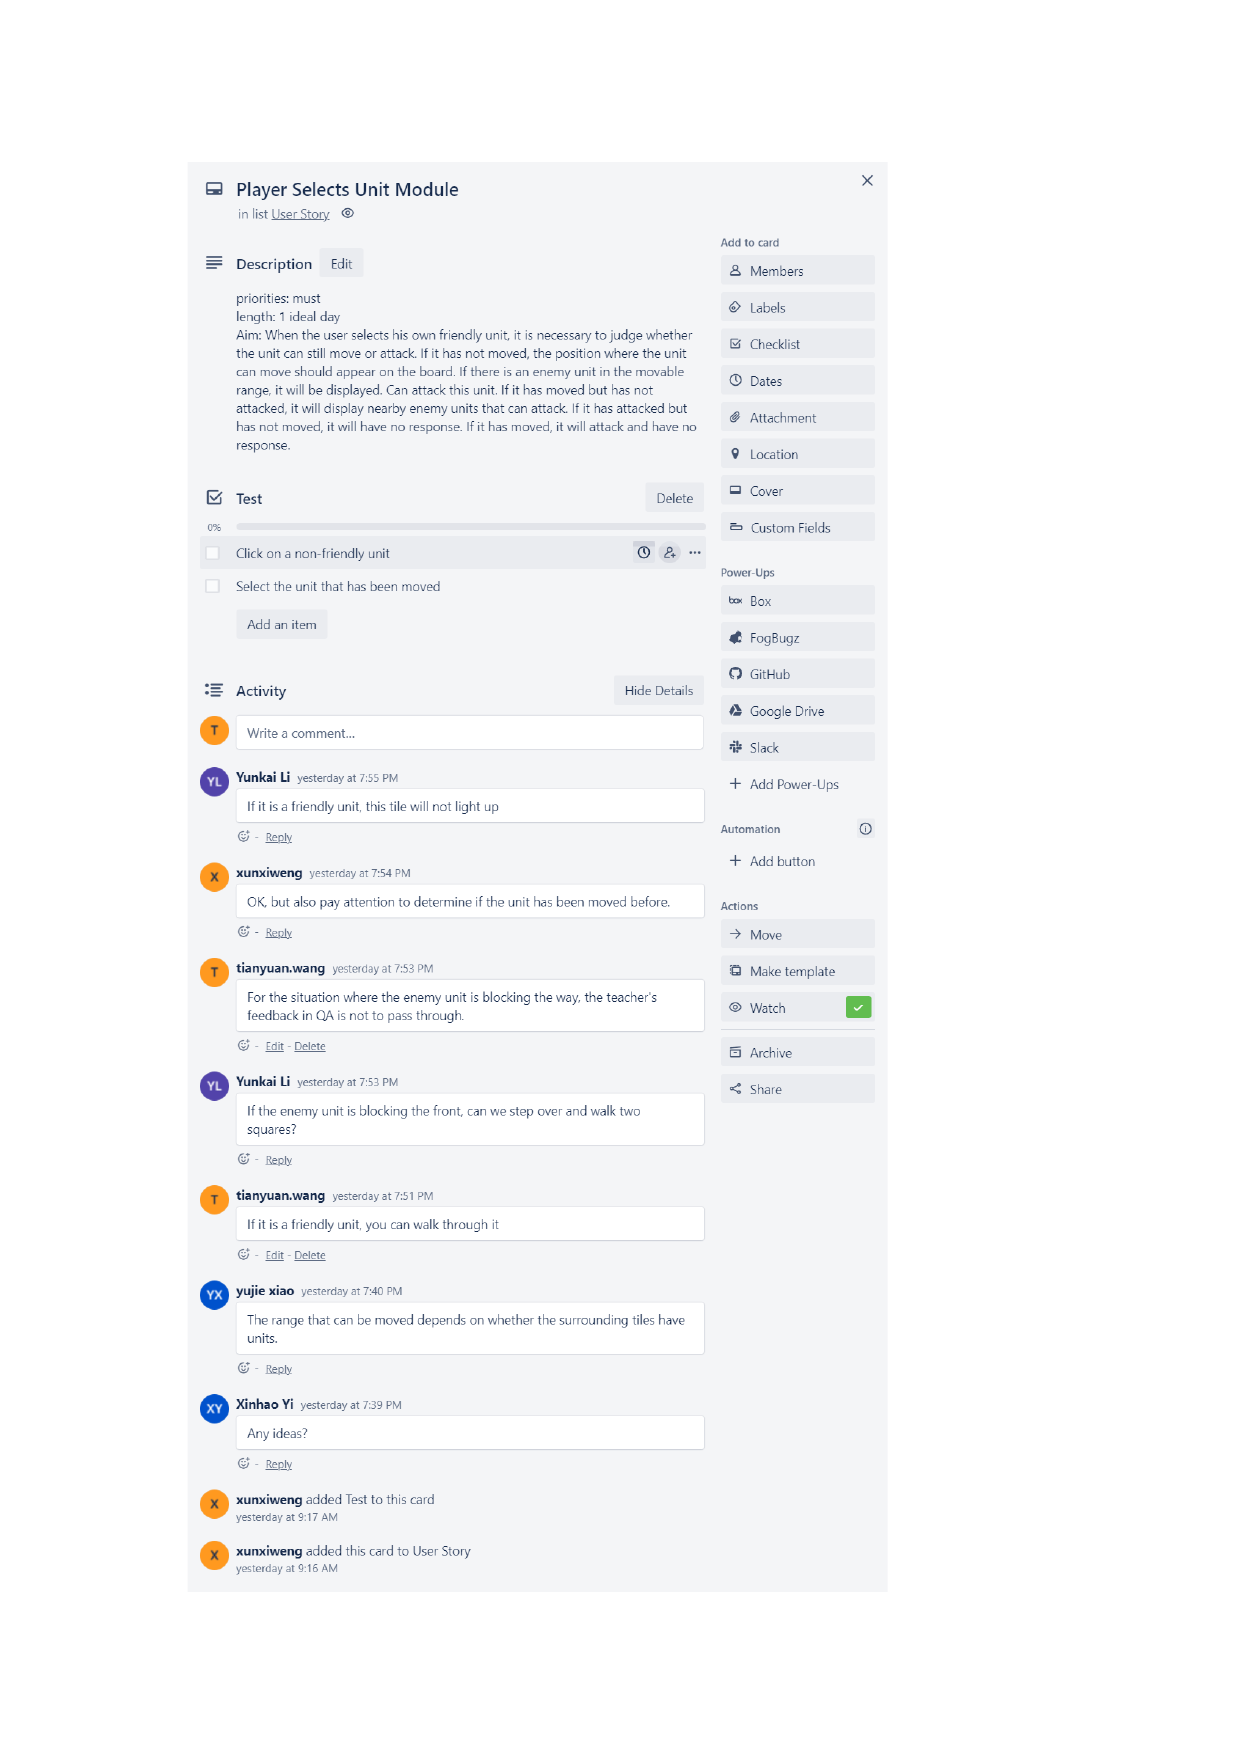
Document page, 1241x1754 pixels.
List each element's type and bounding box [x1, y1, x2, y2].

picture [187, 162, 888, 1592]
